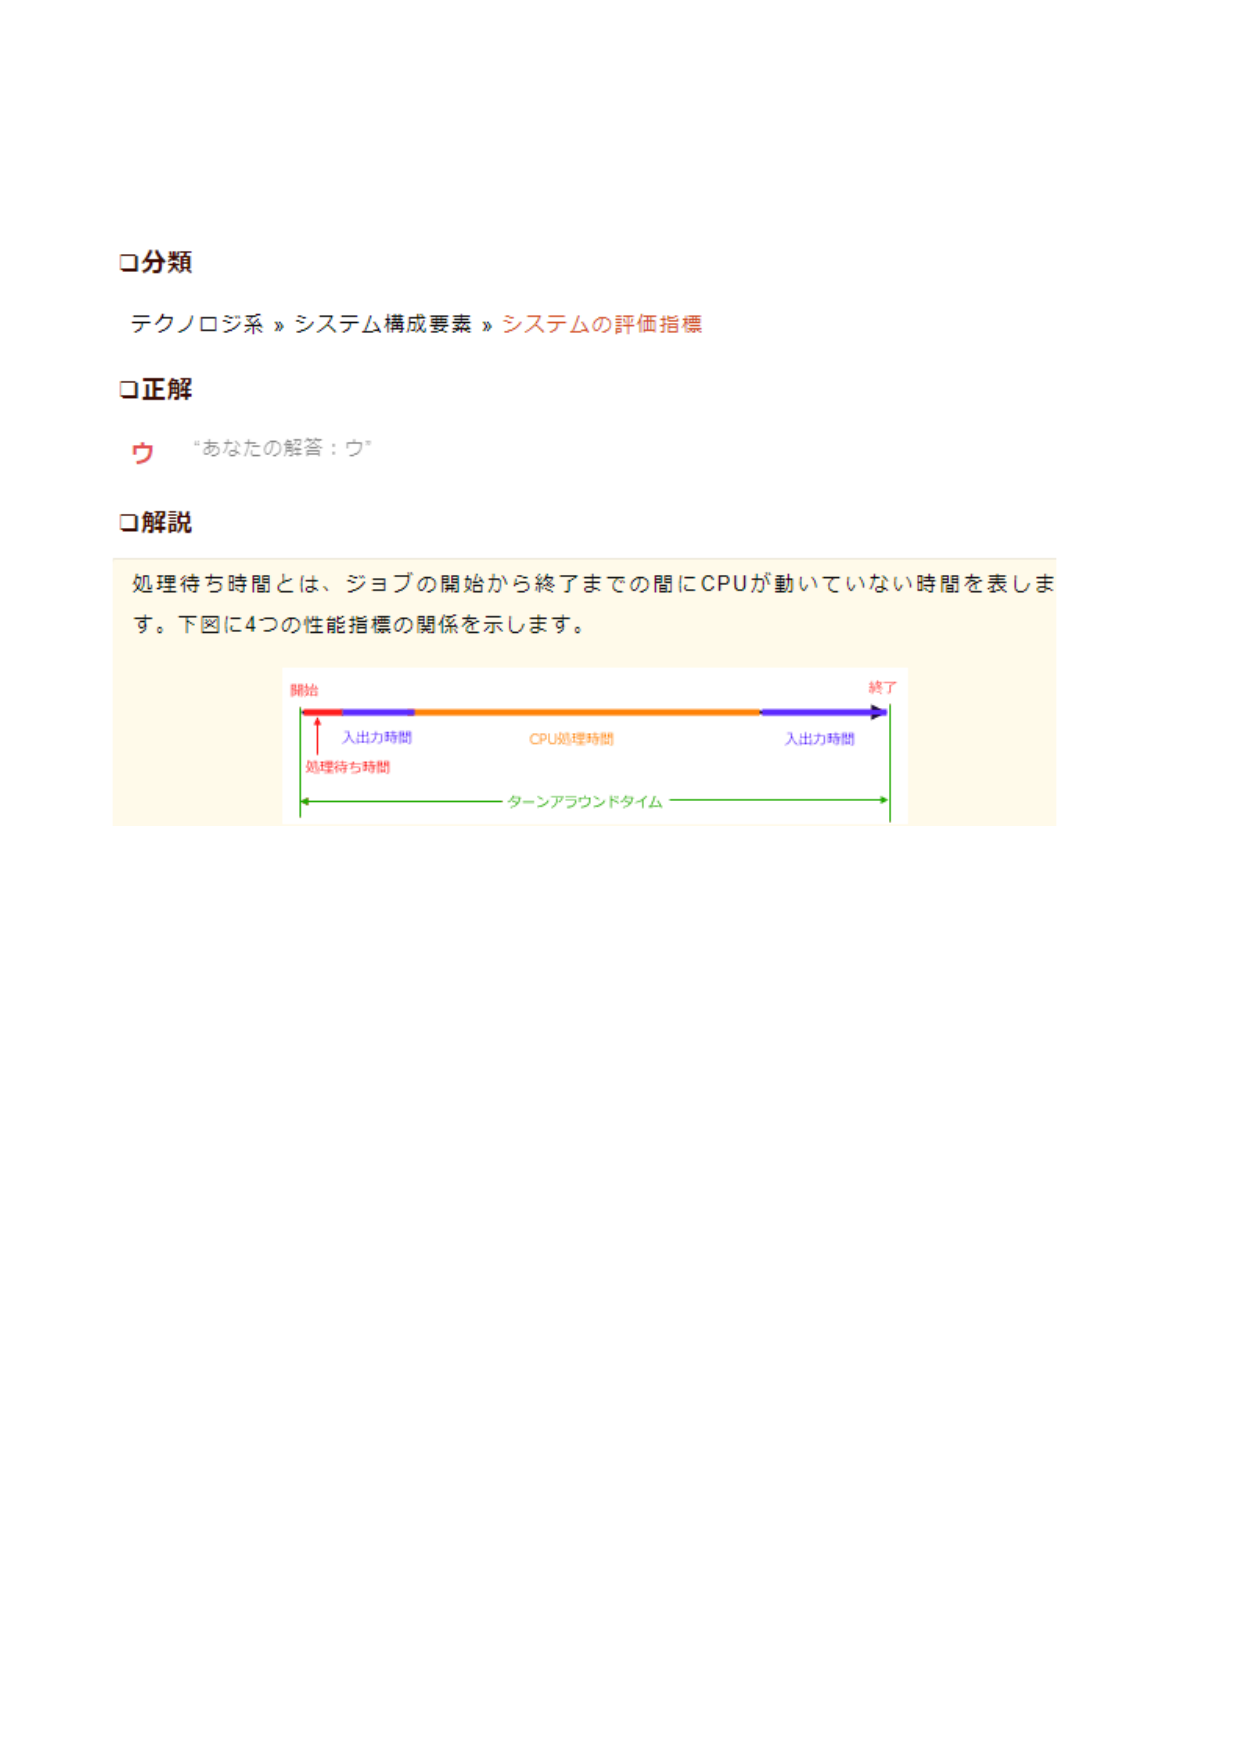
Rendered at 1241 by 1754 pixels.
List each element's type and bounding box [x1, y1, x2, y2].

picture [112, 239, 1057, 826]
